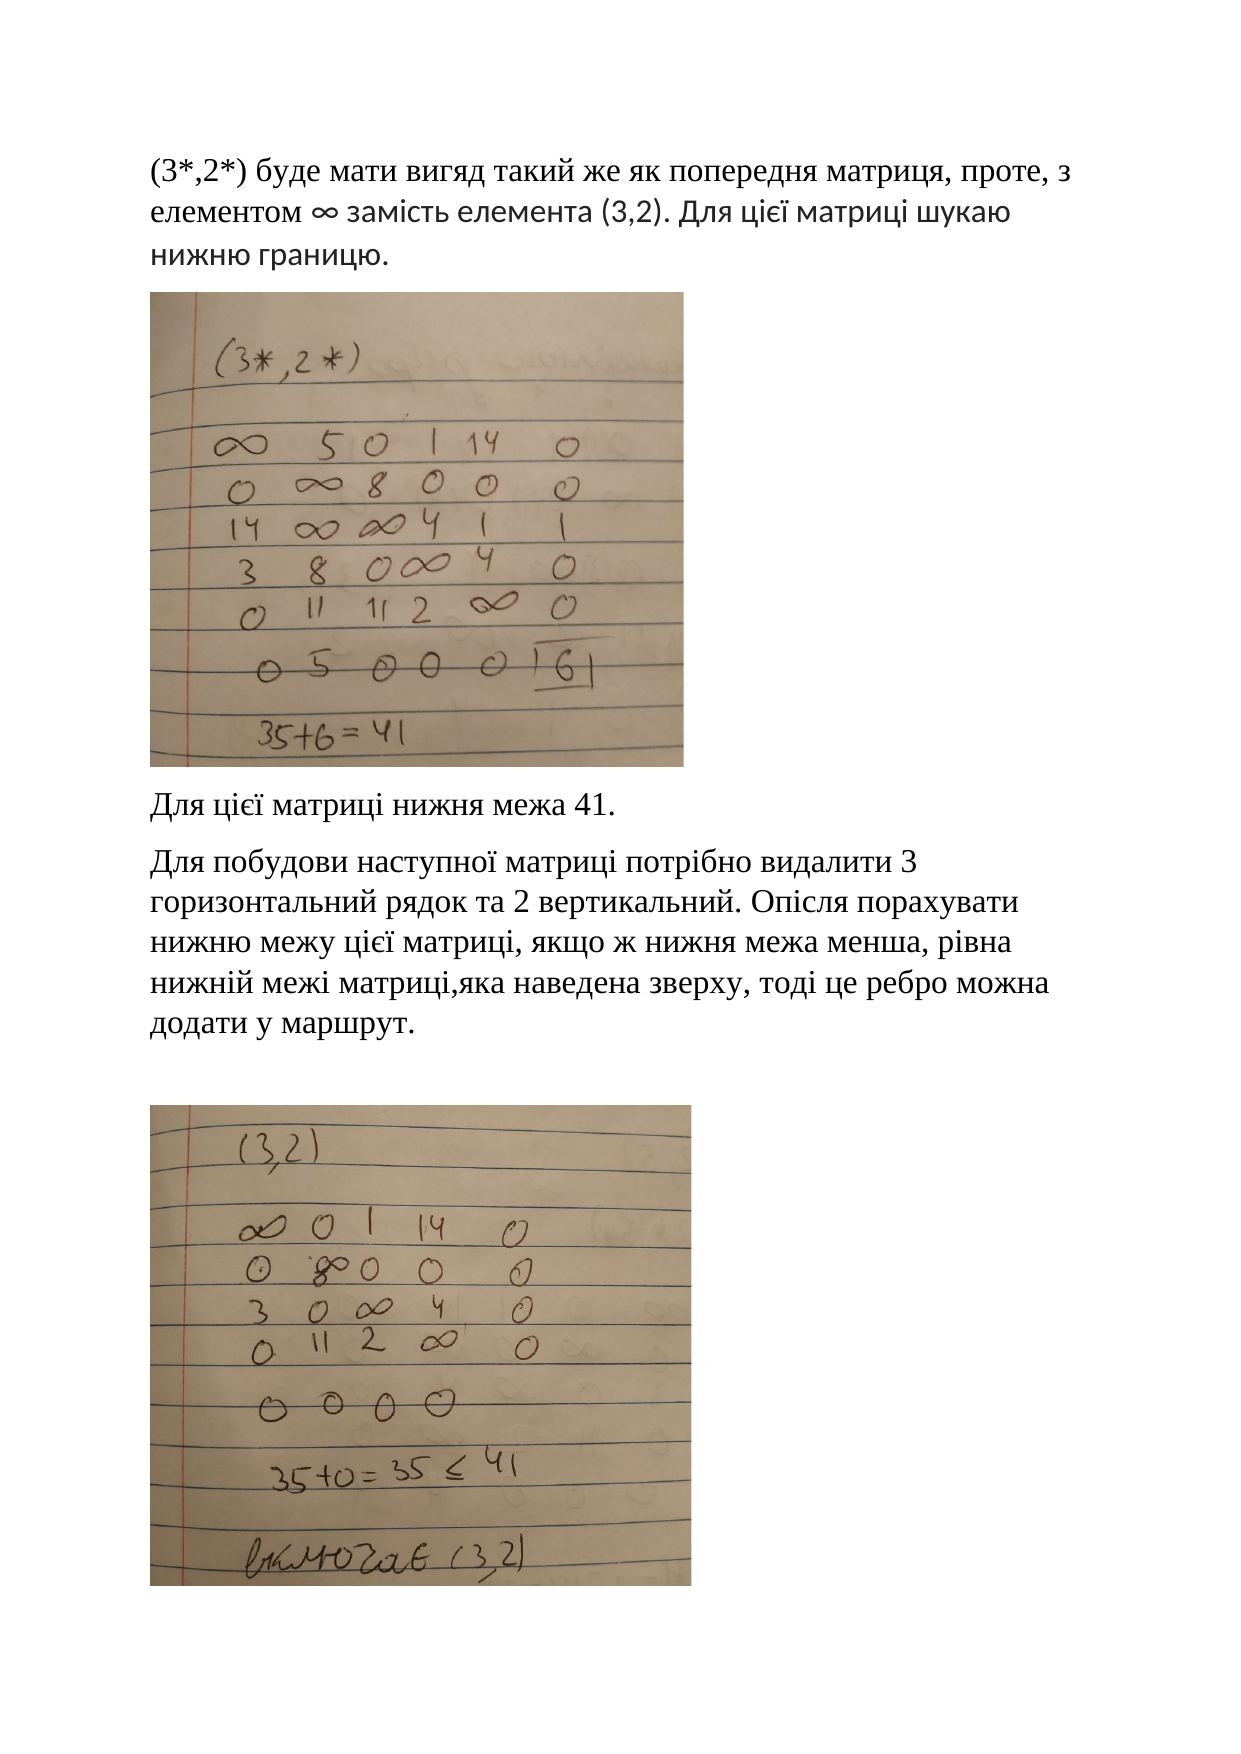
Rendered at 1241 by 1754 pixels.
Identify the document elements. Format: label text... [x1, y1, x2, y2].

text Для побудови наступної матриці потрібно видалити 3 горизонтальний рядок та 2 вертикальний. Опісля порахувати нижню межу цієї матриці, якщо ж нижня межа менша, рівна нижній межі матриці,яка наведена зверху, тоді це ребро можна додати у маршрут. [150, 841, 1090, 1040]
picture [150, 292, 684, 767]
text Для цієї матриці нижня межа 41. [150, 784, 1090, 823]
text (3*,2*) буде мати вигяд такий же як попередня матриця, проте, з елементом ∞ замість елемента (3,2). Для цієї матриці шукаю нижню границю. [150, 150, 1090, 274]
picture [150, 1105, 692, 1586]
